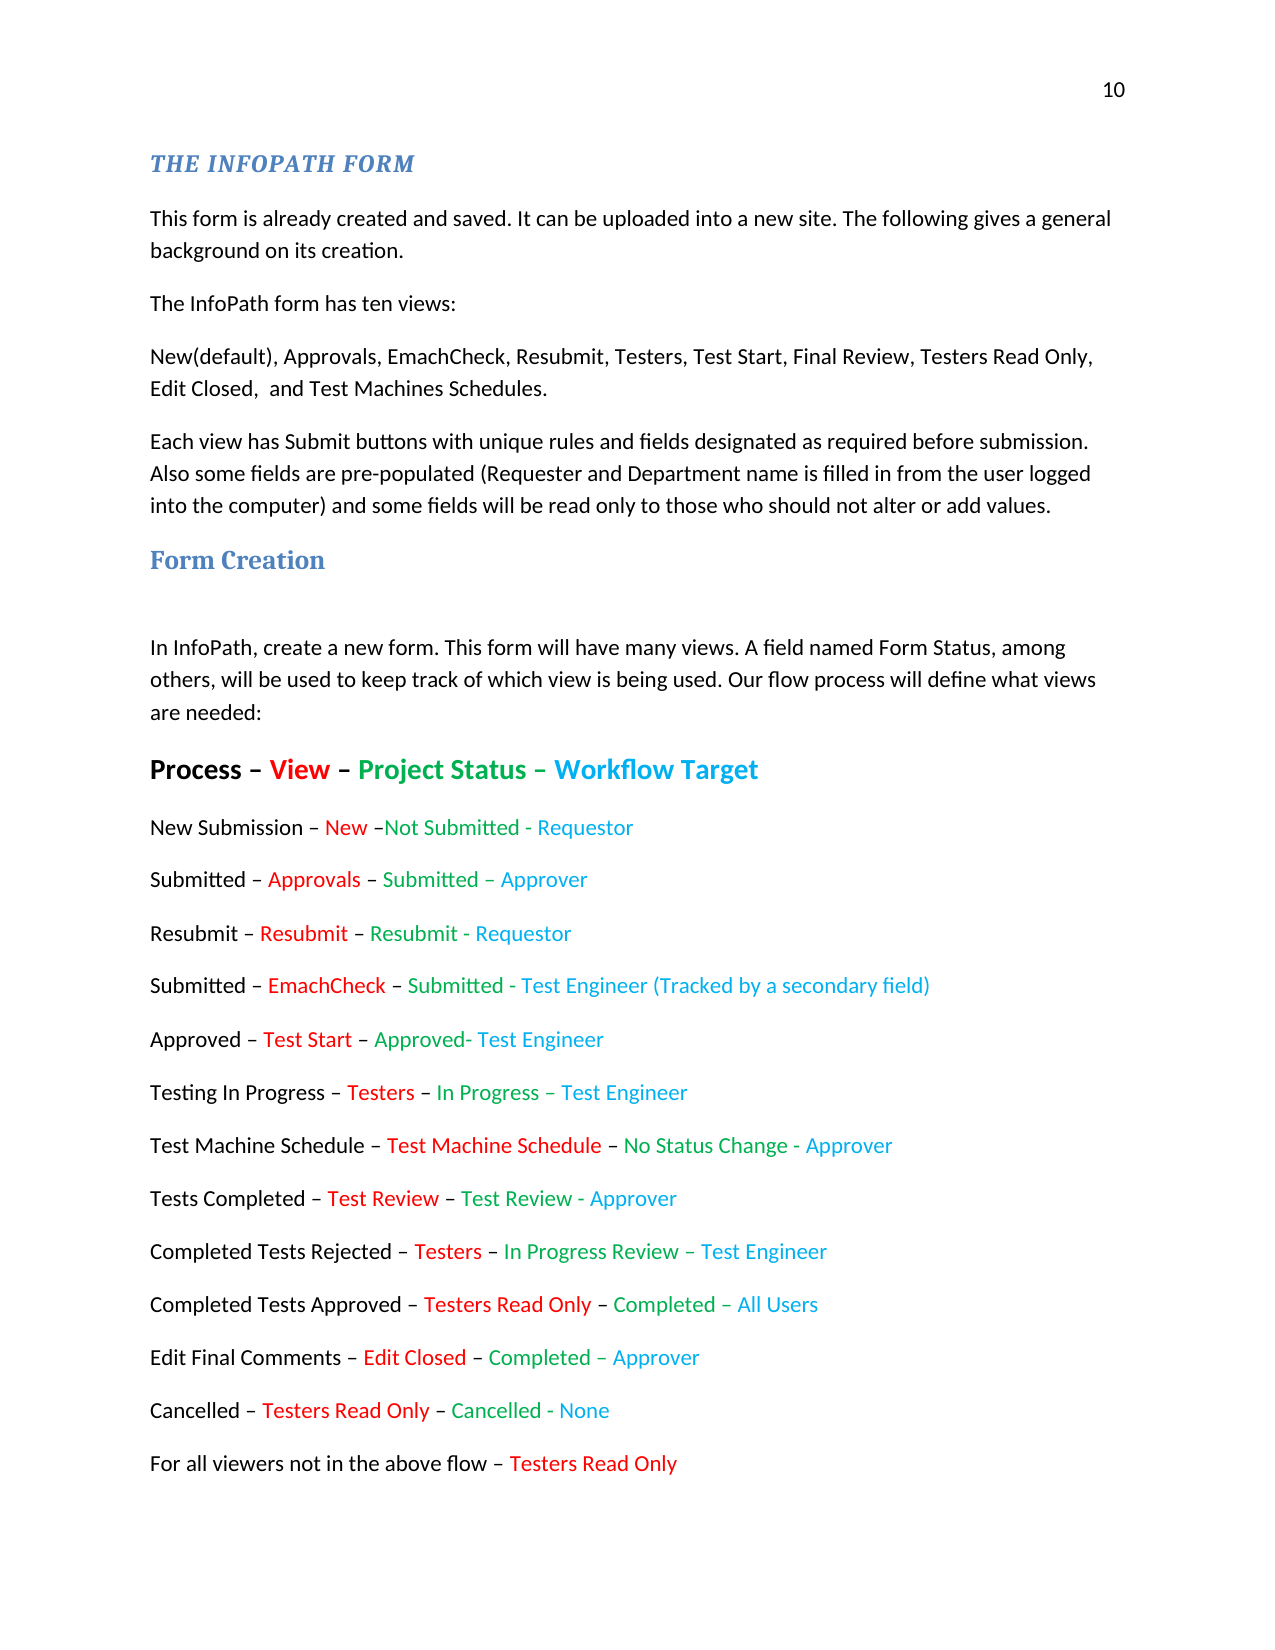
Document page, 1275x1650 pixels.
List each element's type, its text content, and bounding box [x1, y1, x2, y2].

text Completed Tests Rejected – Testers – In Progress Review – Test Engineer [150, 1237, 1125, 1265]
text Submitted – Approvals – Submitted – Approver [150, 866, 1125, 894]
text Completed Tests Approved – Testers Read Only – Completed – All Users [150, 1290, 1125, 1318]
text This form is already created and saved. It can be uploaded into a new site. The following gives a general background on its creation. [150, 204, 1125, 264]
text Tests Completed – Test Review – Test Review - Approver [150, 1184, 1125, 1212]
text For all viewers not in the above flow – Testers Read Only [150, 1449, 1125, 1477]
text The InfoPath form has ten views: [150, 289, 1125, 317]
text Cancelled – Testers Read Only – Cancelled - None [150, 1396, 1125, 1424]
text Edit Final Comments – Edit Closed – Completed – Approver [150, 1343, 1125, 1371]
text Each view has Submit buttons with unique rules and fields designated as required before submission. Also some fields are pre-populated (Requester and Department name is filled in from the user logged into the computer) and some fields will be read only to those who should not alter or add values. [150, 427, 1125, 520]
text Process – View – Project Status – Workflow Target [150, 751, 1125, 786]
text Testing In Progress – Testers – In Progress – Test Engineer [150, 1078, 1125, 1106]
text New Submission – New –Not Submitted - Requestor [150, 813, 1125, 841]
subtitle Form Creation [150, 545, 1125, 576]
subtitle THE INFOPATH FORM [150, 150, 1125, 179]
text Resubmit – Resubmit – Resubmit - Requestor [150, 919, 1125, 947]
text Approved – Test Start – Approved- Test Engineer [150, 1025, 1125, 1053]
text New(default), Approvals, EmachCheck, Resubmit, Testers, Test Start, Final Review, Testers Read Only, Edit Closed, and Test Machines Schedules. [150, 342, 1125, 402]
text In InfoPath, create a new form. This form will have many views. A field named Form Status, among others, will be used to keep track of which view is being used. Our flow process will define what views are needed: [150, 633, 1125, 726]
text Test Machine Schedule – Test Machine Schedule – No Status Change - Approver [150, 1131, 1125, 1159]
text Submitted – EmachCheck – Submitted - Test Engineer (Tracked by a secondary field) [150, 972, 1125, 1000]
